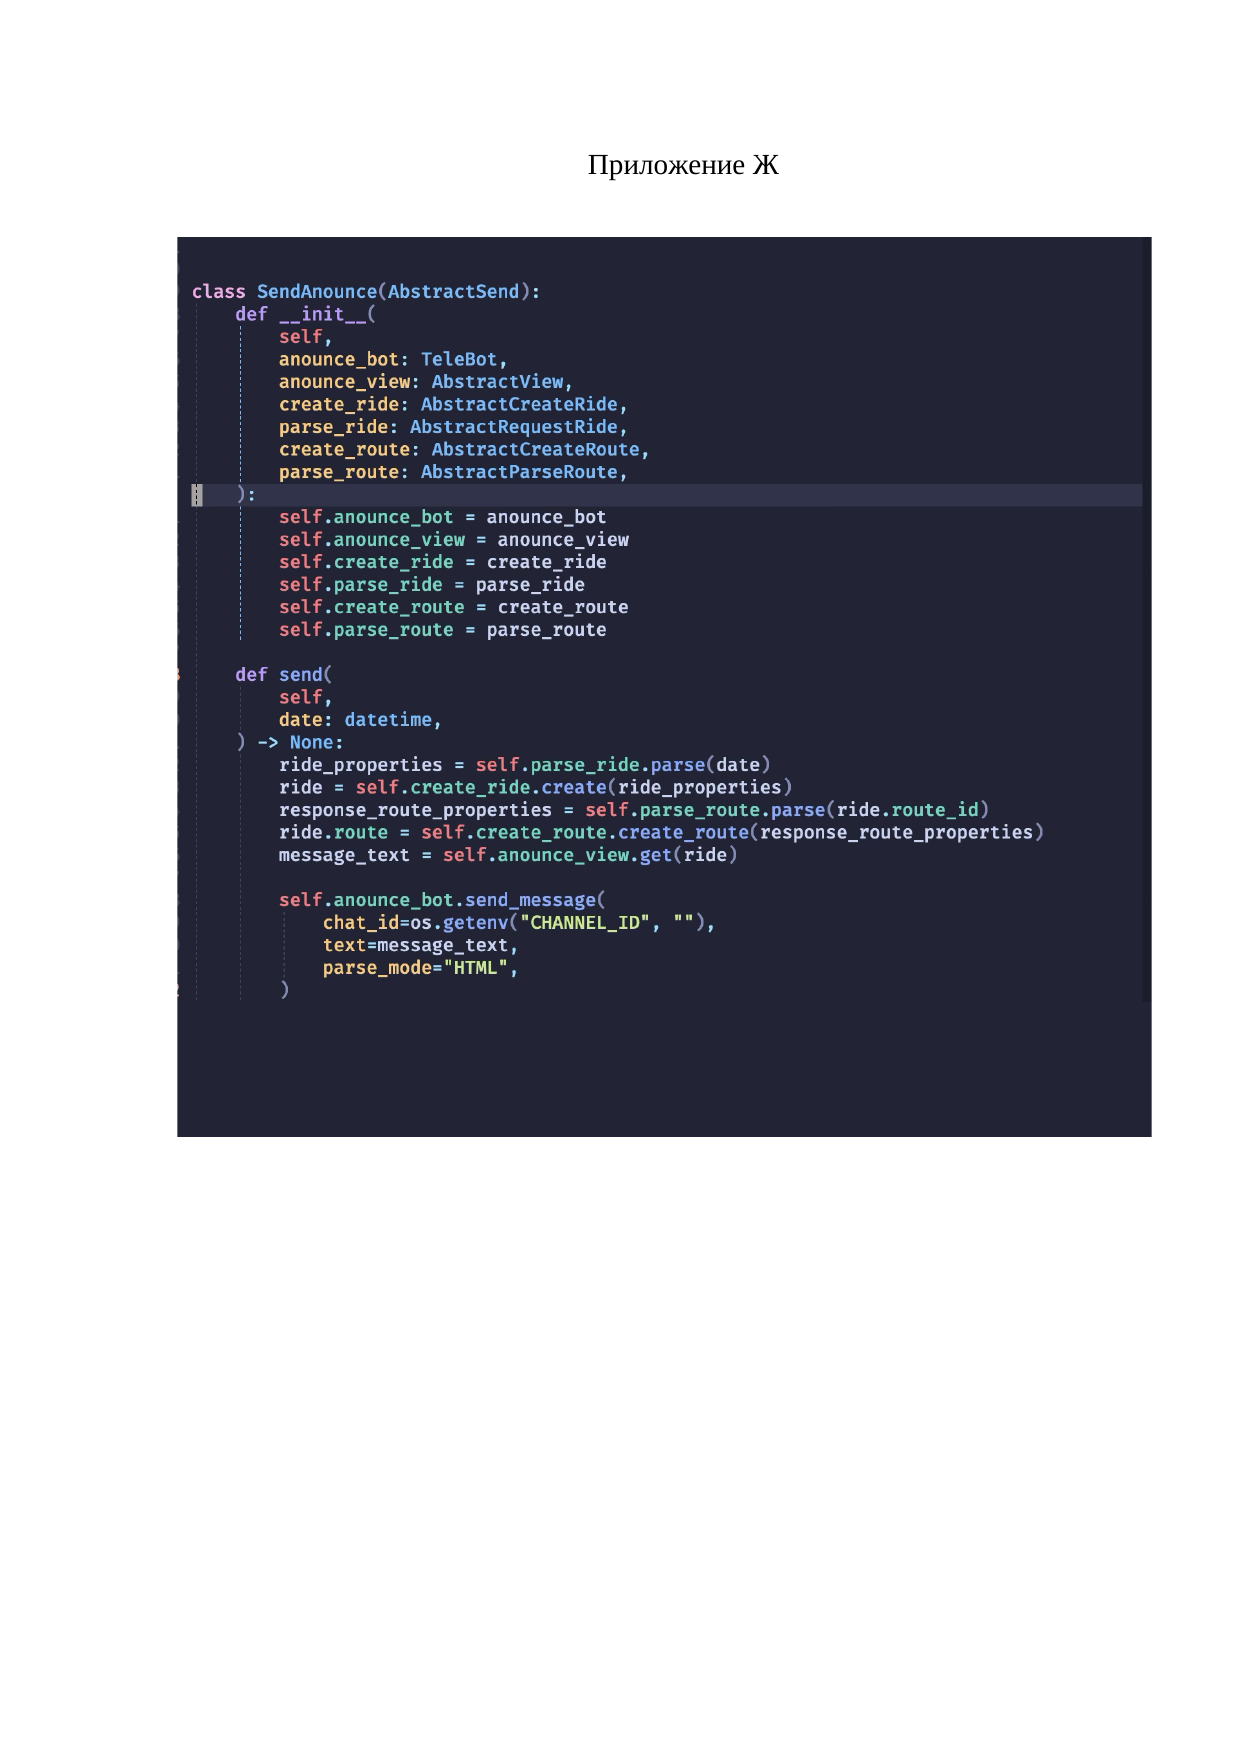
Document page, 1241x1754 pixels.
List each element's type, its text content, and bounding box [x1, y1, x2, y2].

picture [177, 237, 1152, 1137]
list Приложение Ж [215, 147, 1152, 180]
